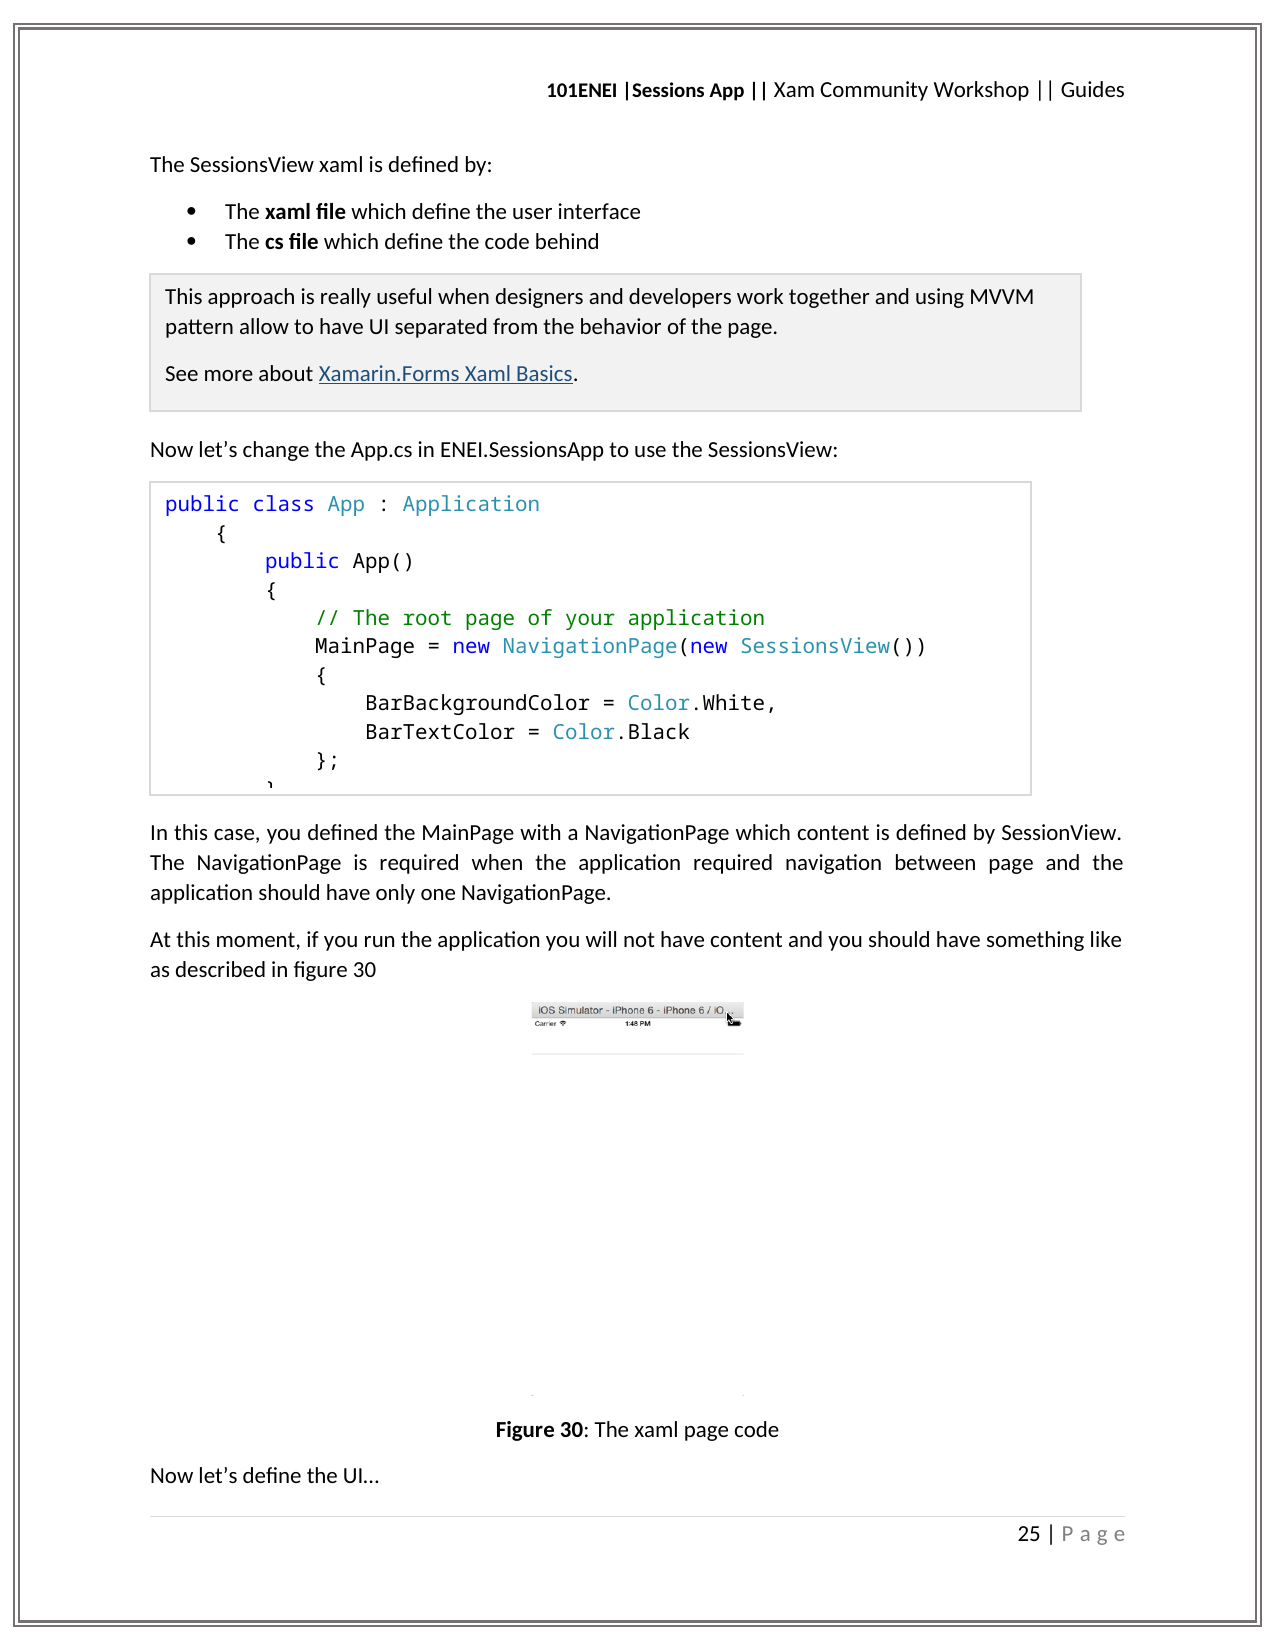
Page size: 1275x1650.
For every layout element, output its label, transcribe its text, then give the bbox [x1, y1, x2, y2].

text Now let’s change the App.cs in ENEI.SessionsApp to use the SessionsView: [150, 435, 1125, 463]
text In this case, you defined the MainPage with a NavigationPage which content is defined by SessionView. The NavigationPage is required when the application required navigation between page and the application should have only one NavigationPage. [150, 818, 1125, 906]
list The cs file which define the code behind [187, 227, 1125, 256]
text Figure 30: The xaml page code [150, 1415, 1125, 1443]
picture [531, 1002, 744, 1396]
text At this moment, if you run the application you will not have content and you should have something like as described in figure 30 [150, 925, 1125, 983]
list The xaml file which define the user interface [187, 197, 1125, 225]
text The SessionsView xaml is defined by: [150, 150, 1125, 178]
text Now let’s define the UI… [150, 1462, 1125, 1489]
